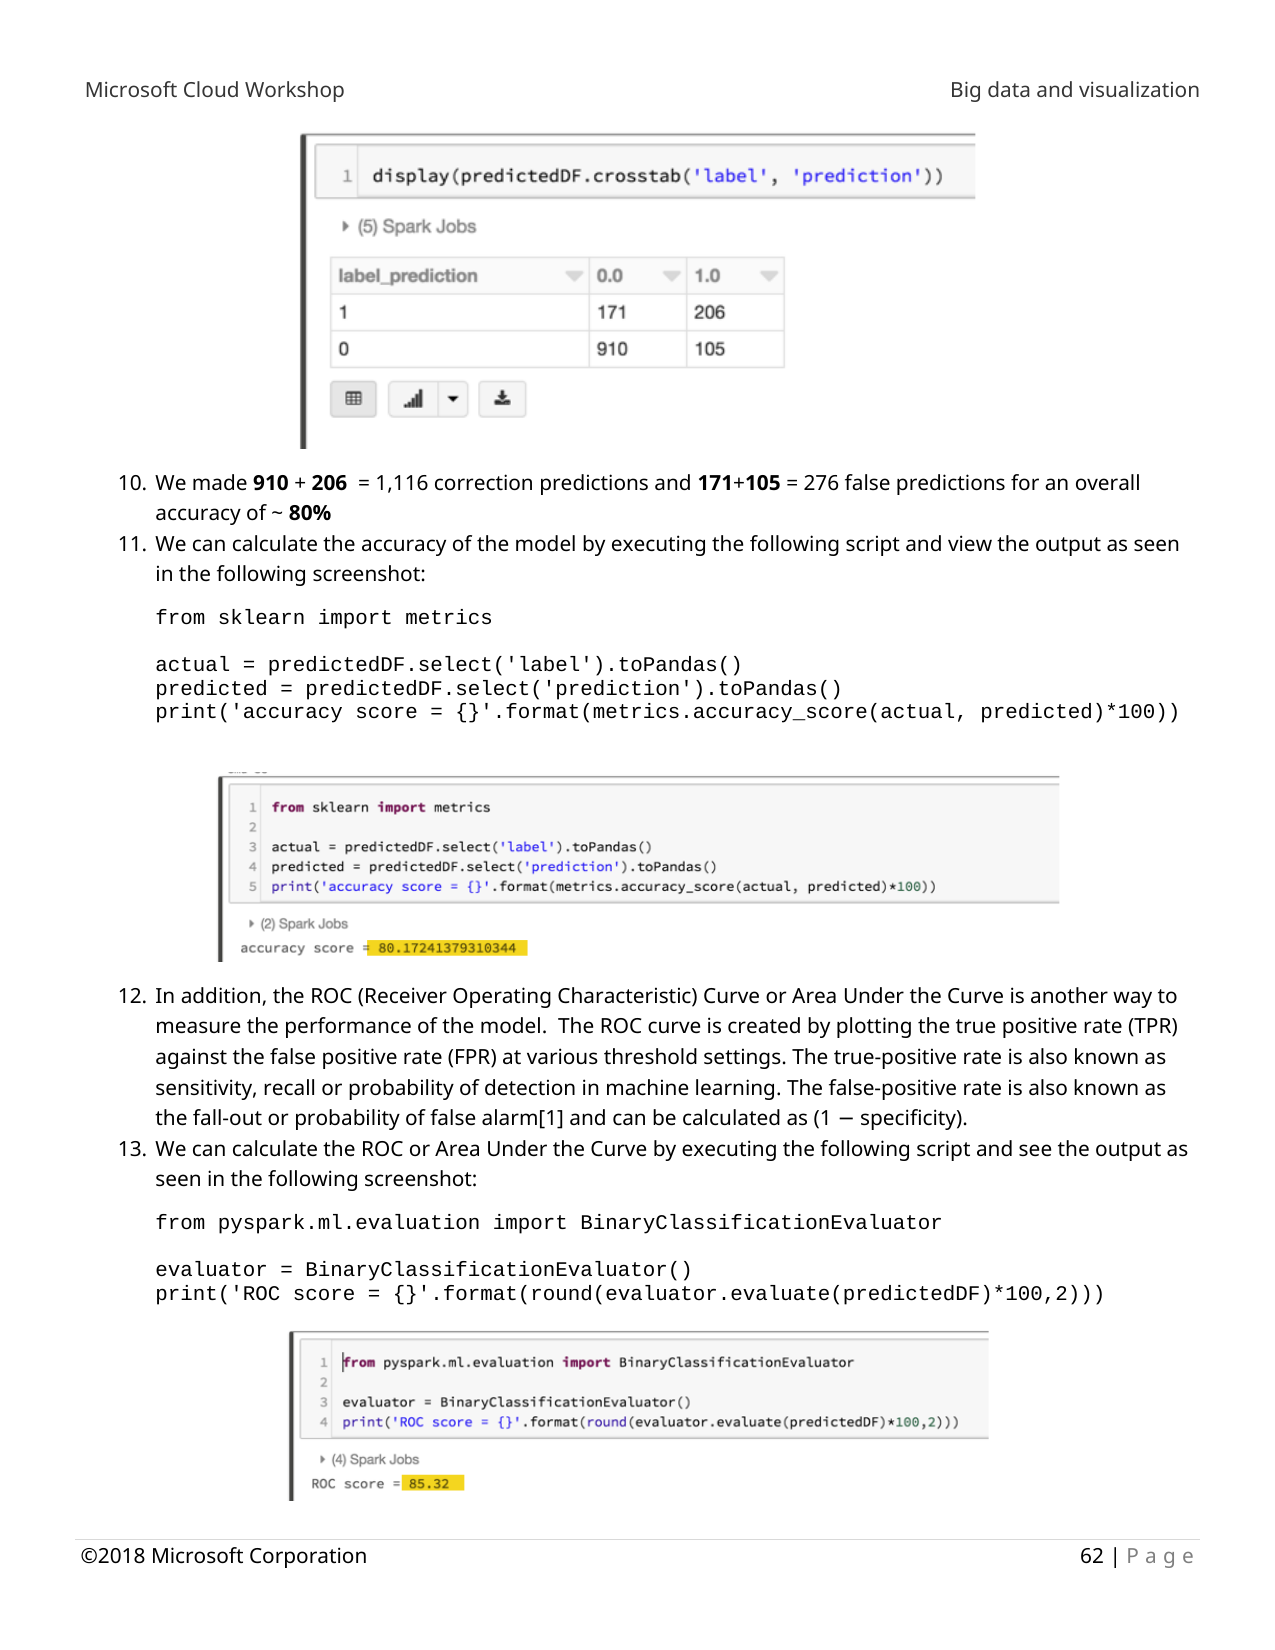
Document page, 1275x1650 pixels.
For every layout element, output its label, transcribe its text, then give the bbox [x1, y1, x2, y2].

text evaluator = BinaryClassificationEvaluator() [155, 1259, 1200, 1283]
text print('ROC score = {}'.format(round(evaluator.evaluate(predictedDF)*100,2))) [155, 1283, 1200, 1306]
text print('accuracy score = {}'.format(metrics.accuracy_score(actual, predicted)*100)) [155, 701, 1200, 725]
text predicted = predictedDF.select('prediction').toPandas() [155, 678, 1200, 701]
text from sklearn import metrics [155, 607, 1200, 630]
list We made 910 + 206 = 1,116 correction predictions and 171+105 = 276 false predictions for an overall accuracy of ~ 80% [118, 468, 1200, 527]
list We can calculate the ROC or Area Under the Curve by executing the following script and see the output as seen in the following screenshot: [118, 1134, 1200, 1193]
picture [286, 1330, 989, 1501]
list In addition, the ROC (Receiver Operating Characteristic) Curve or Area Under the Curve is another way to measure the performance of the model. The ROC curve is created by plotting the true positive rate (TPR) against the false positive rate (FPR) at various threshold settings. The true-positive rate is also known as sensitivity, recall or probability of detection in machine learning. The false-positive rate is also known as the fall-out or probability of false alarm[1] and can be calculated as (1 − specificity). [118, 981, 1200, 1132]
text actual = predictedDF.select('label').toPandas() [155, 654, 1200, 678]
text from pyspark.ml.evaluation import BinaryClassificationEvaluator [155, 1212, 1200, 1235]
picture [215, 772, 1060, 962]
list We can calculate the accuracy of the model by executing the following script and view the output as seen in the following screenshot: [118, 529, 1200, 588]
picture [299, 131, 976, 449]
